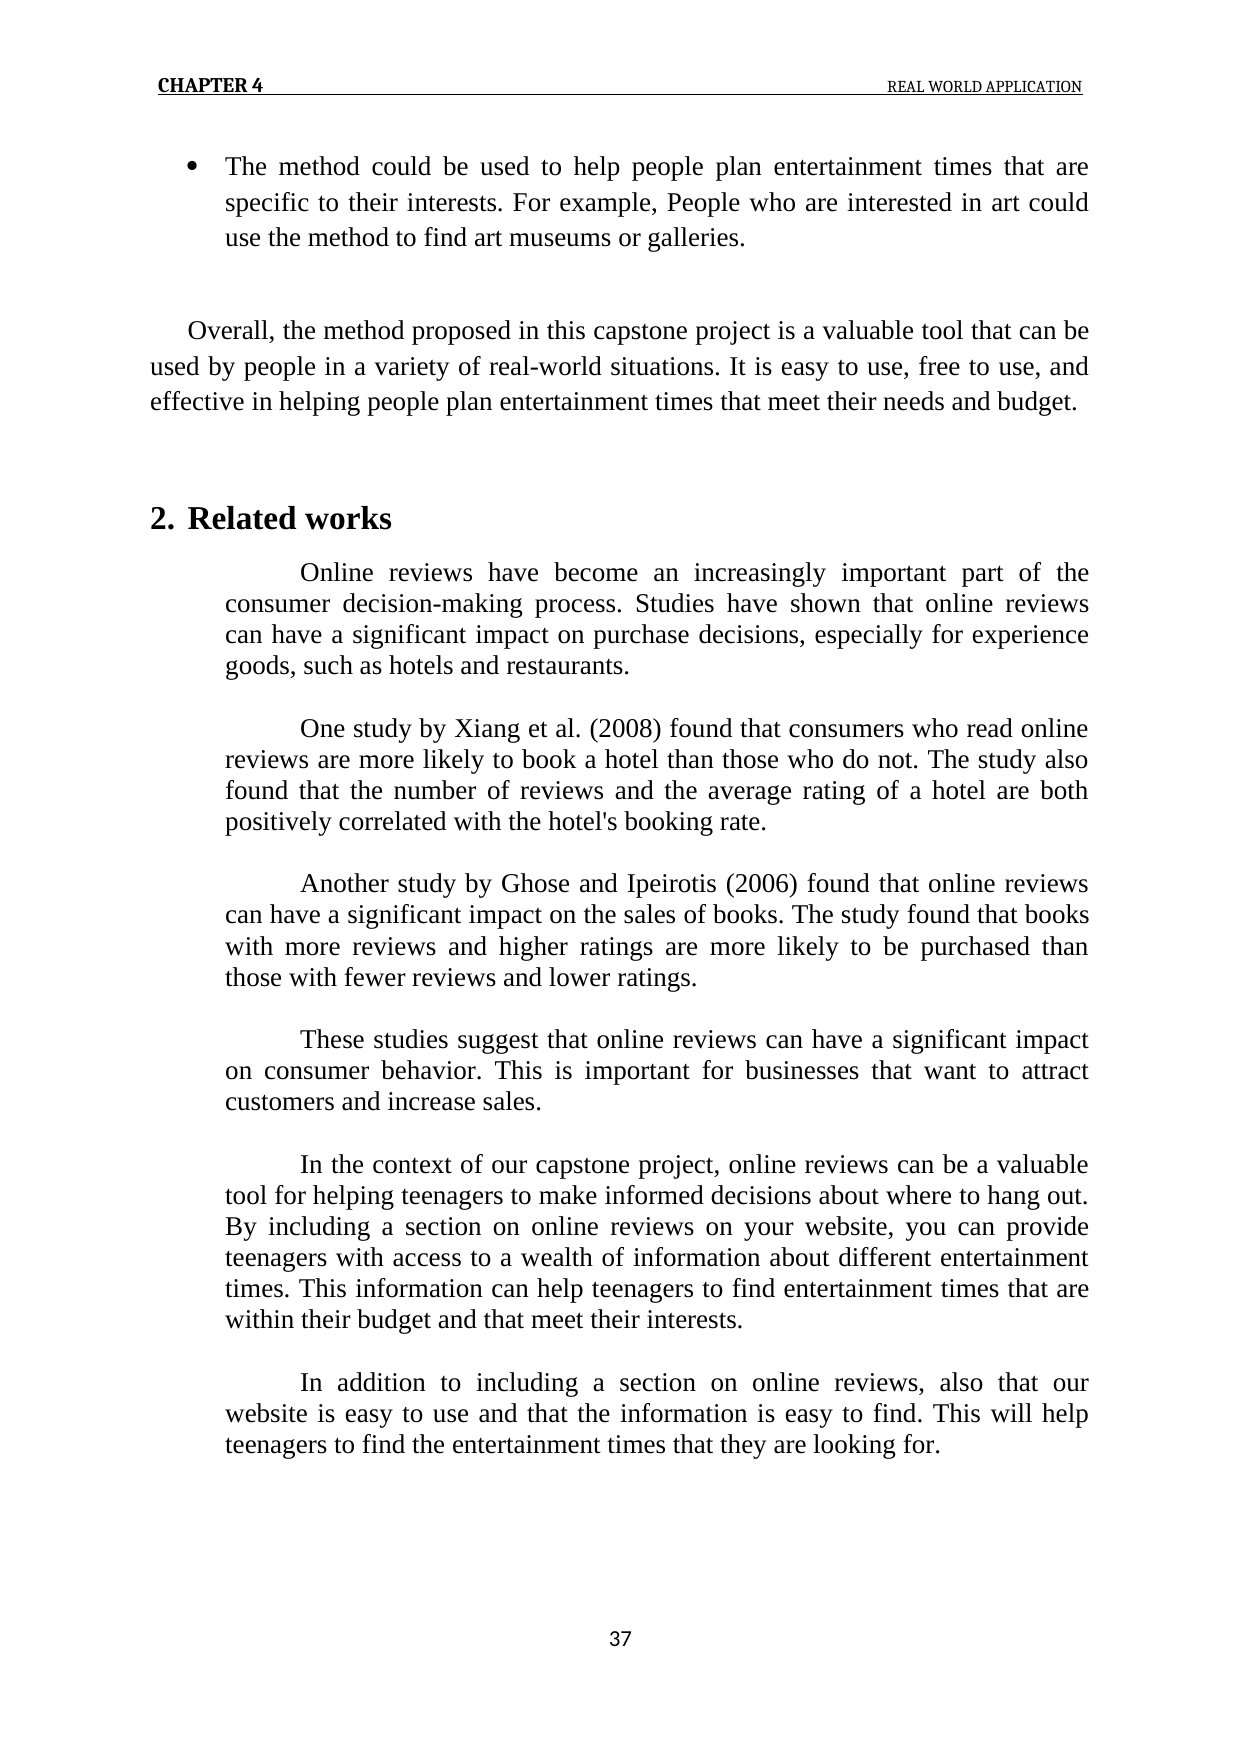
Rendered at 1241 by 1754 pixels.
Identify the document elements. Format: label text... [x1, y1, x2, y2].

subtitle Related works [150, 498, 1090, 537]
text Overall, the method proposed in this capstone project is a valuable tool that can be used by people in a variety of real-world situations. It is easy to use, free to use, and effective in helping people plan entertainment times that meet their needs and budget. [150, 314, 1090, 416]
list Another study by Ghose and Ipeirotis (2006) found that online reviews can have a significant impact on the sales of books. The study found that books with more reviews and higher ratings are more likely to be purchased than those with fewer reviews and lower ratings. [225, 867, 1090, 992]
list These studies suggest that online reviews can have a significant impact on consumer behavior. This is important for businesses that want to attract customers and increase sales. [225, 1023, 1090, 1117]
list In the context of our capstone project, online reviews can be a valuable tool for helping teenagers to make informed decisions about where to hang out. By including a section on online reviews on your website, you can provide teenagers with access to a wealth of information about different entertainment times. This information can help teenagers to find entertainment times that are within their budget and that meet their interests. [225, 1148, 1090, 1334]
list Online reviews have become an increasingly important part of the consumer decision-making process. Studies have shown that online reviews can have a significant impact on purchase decisions, especially for experience goods, such as hotels and restaurants. [225, 556, 1090, 681]
list In addition to including a section on online reviews, also that our website is easy to use and that the information is easy to find. This will help teenagers to find the entertainment times that they are looking for. [225, 1366, 1090, 1459]
list The method could be used to help people plan entertainment times that are specific to their interests. For example, People who are interested in art could use the method to find art museums or galleries. [187, 150, 1090, 253]
list One study by Xiang et al. (2008) found that consumers who read online reviews are more likely to book a hotel than those who do not. The study also found that the number of reviews and the average rating of a hotel are both positively correlated with the hotel's booking rate. [225, 712, 1090, 836]
